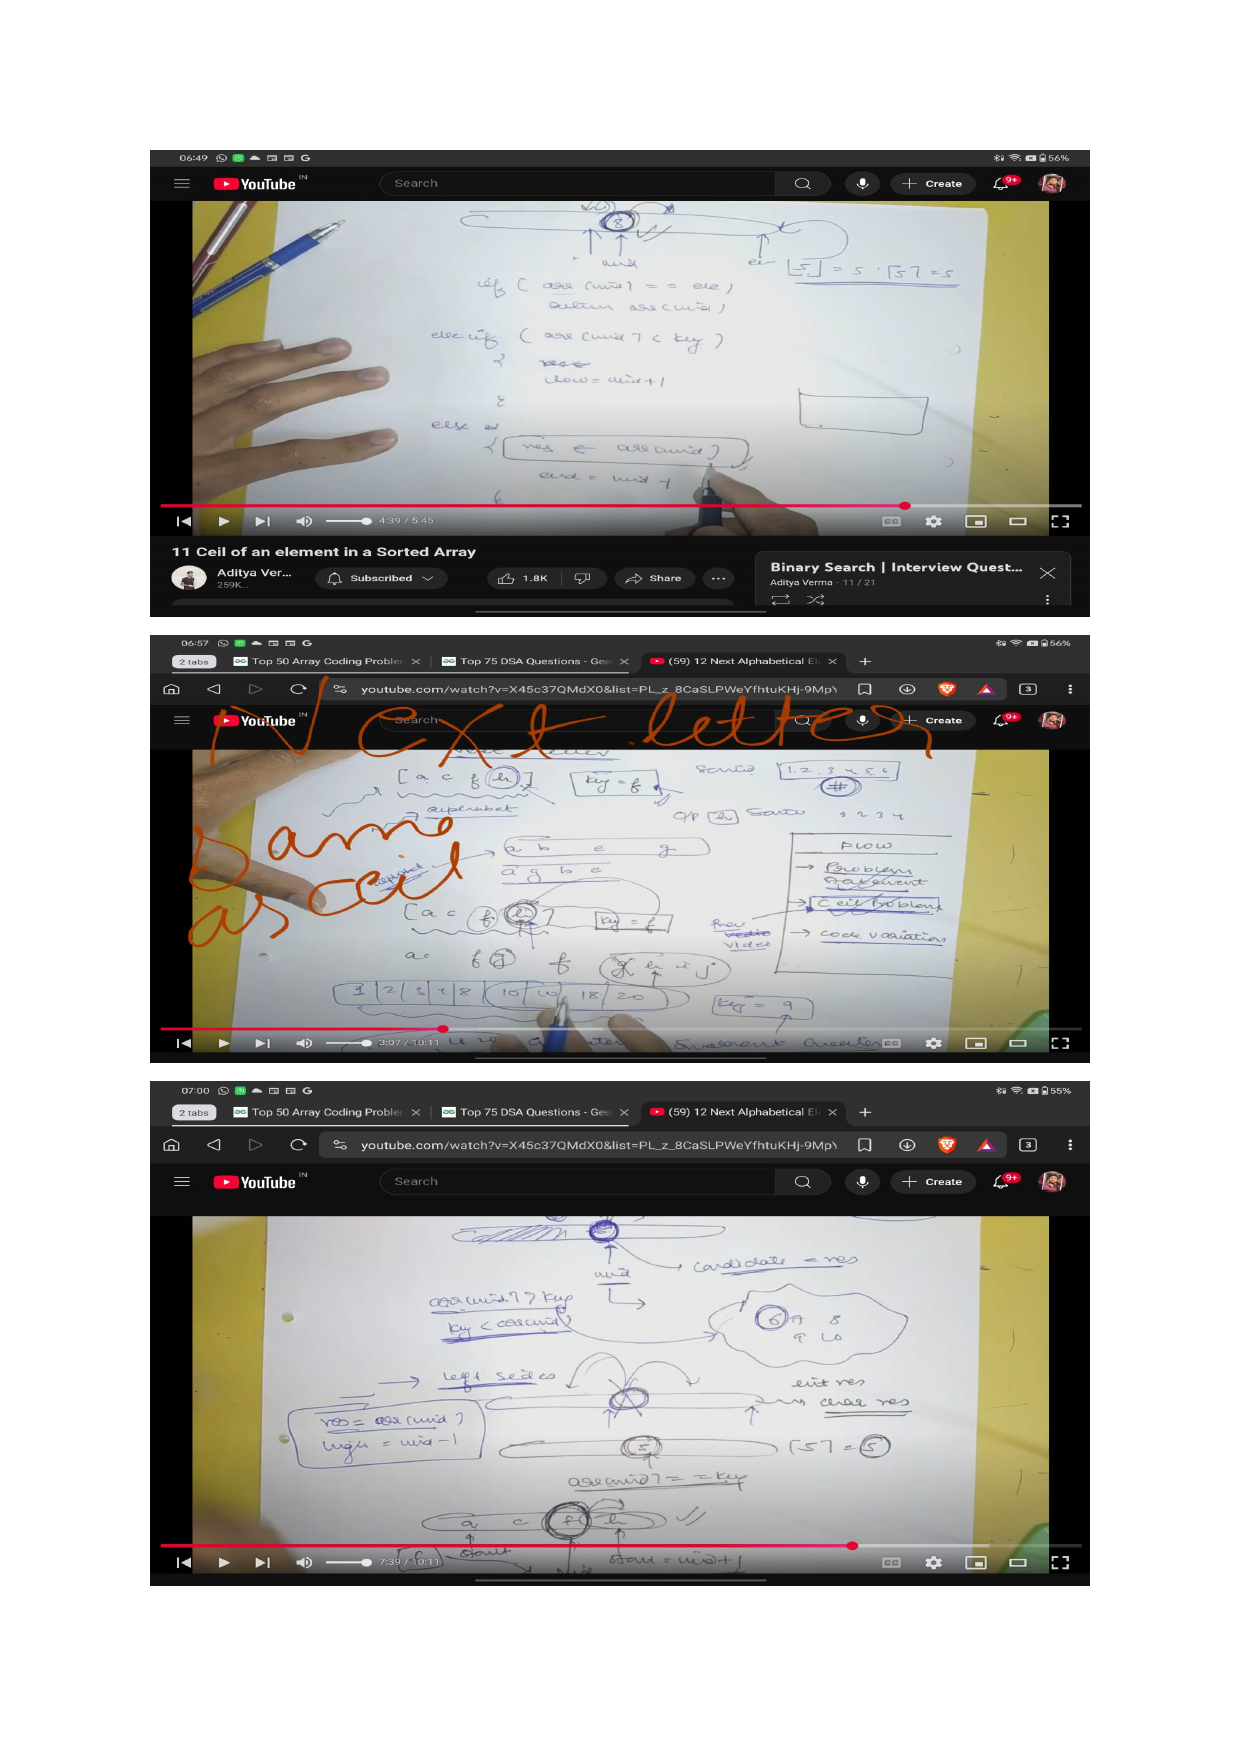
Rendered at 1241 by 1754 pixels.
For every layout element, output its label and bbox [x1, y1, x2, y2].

picture [150, 635, 1090, 1063]
picture [150, 1081, 1090, 1586]
picture [150, 150, 1090, 617]
